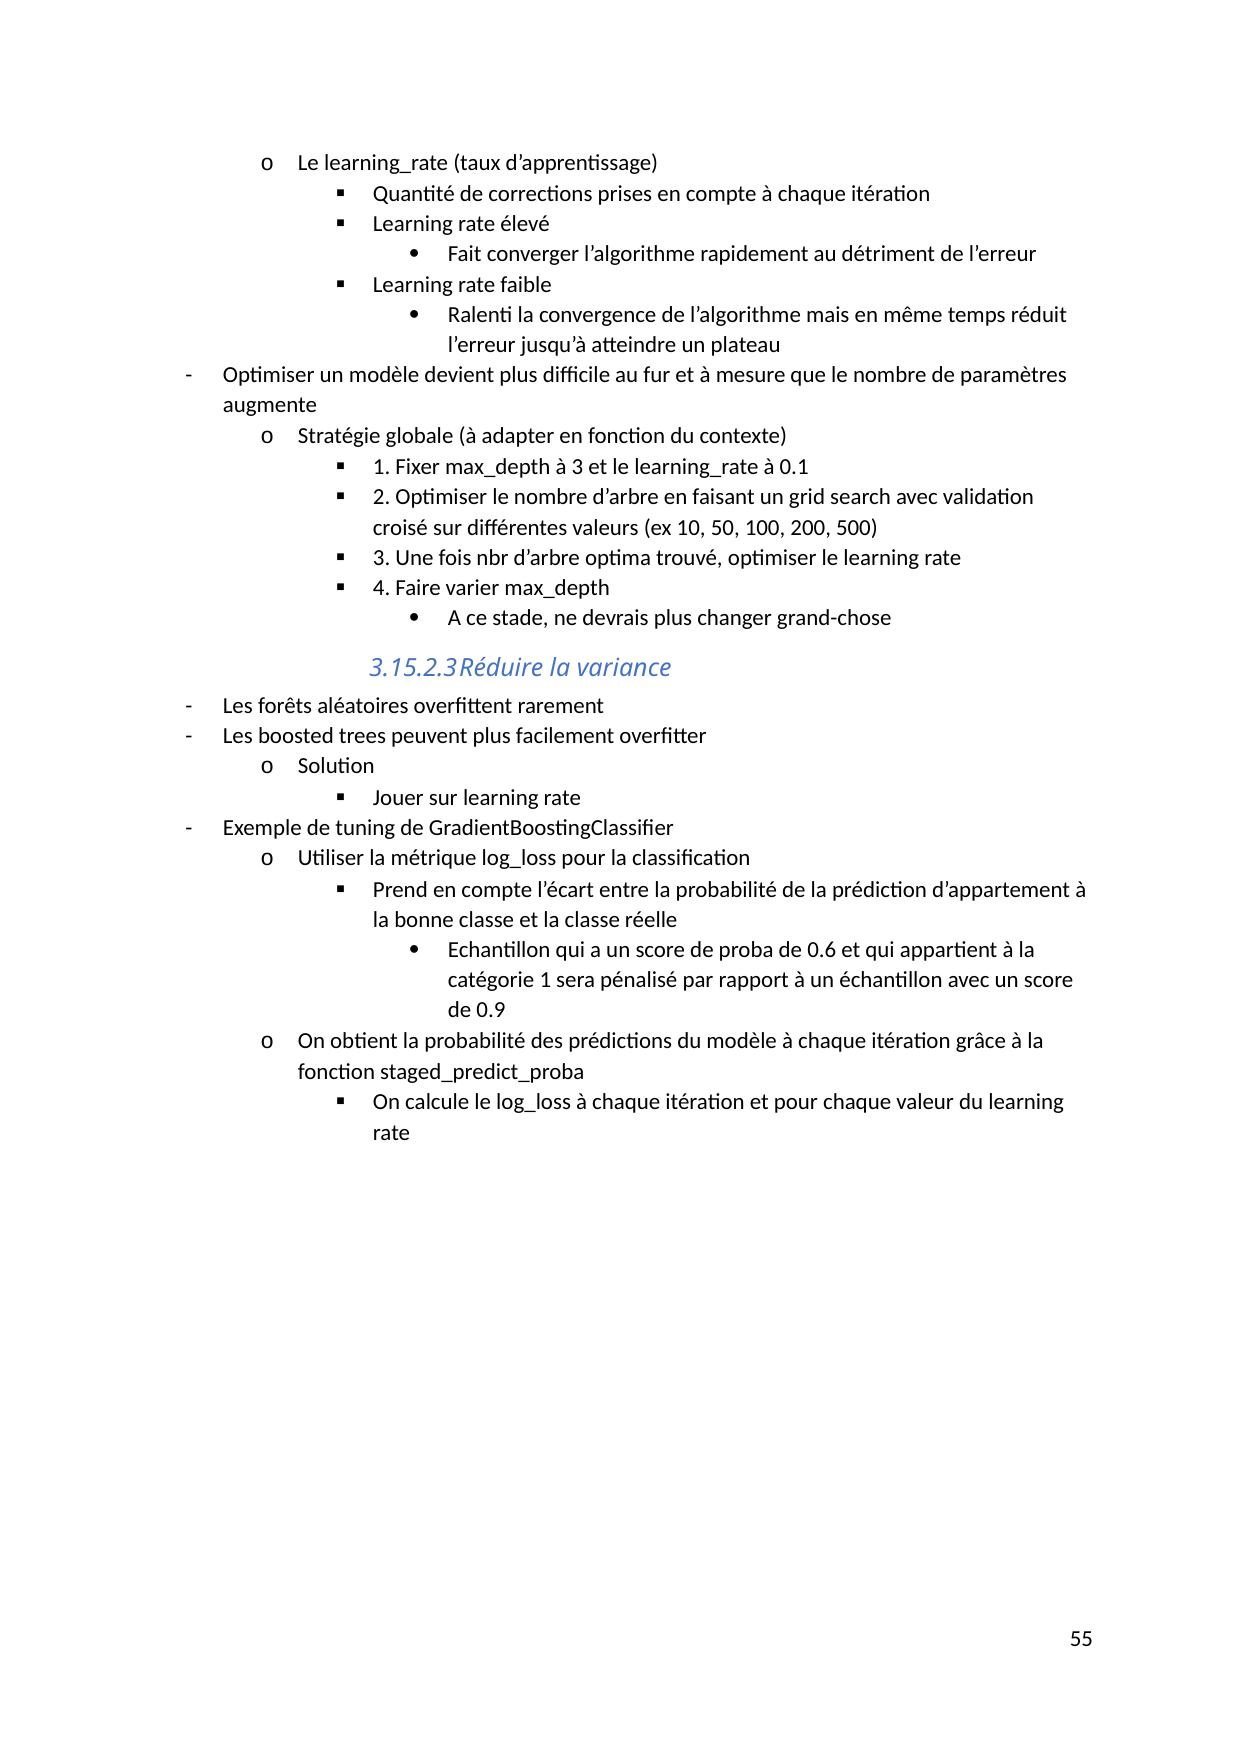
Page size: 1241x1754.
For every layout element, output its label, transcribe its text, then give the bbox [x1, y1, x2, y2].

list Utiliser la métrique log_loss pour la classification [260, 843, 1093, 872]
list Ralenti la convergence de l’algorithme mais en même temps réduit l’erreur jusqu’à atteindre un plateau [410, 300, 1093, 358]
list Echantillon qui a un score de proba de 0.6 et qui appartient à la catégorie 1 sera pénalisé par rapport à un échantillon avec un score de 0.9 [410, 935, 1093, 1024]
list Fait converger l’algorithme rapidement au détriment de l’erreur [410, 239, 1093, 267]
list Les forêts aléatoires overfittent rarement [185, 691, 1093, 719]
list Exemple de tuning de GradientBoostingClassifier [185, 813, 1093, 841]
list Quantité de corrections prises en compte à chaque itération [335, 179, 1093, 207]
list Le learning_rate (taux d’apprentissage) [260, 148, 1093, 177]
list A ce stade, ne devrais plus changer grand-chose [410, 603, 1093, 631]
list On obtient la probabilité des prédictions du modèle à chaque itération grâce à la fonction staged_predict_proba [260, 1026, 1093, 1085]
list Stratégie globale (à adapter en fonction du contexte) [260, 421, 1093, 450]
list Prend en compte l’écart entre la probabilité de la prédiction d’appartement à la bonne classe et la classe réelle [335, 875, 1093, 933]
list Learning rate élevé [335, 209, 1093, 237]
list On calcule le log_loss à chaque itération et pour chaque valeur du learning rate [335, 1087, 1093, 1146]
subtitle Réduire la variance [369, 650, 1093, 684]
list Learning rate faible [335, 270, 1093, 298]
list Solution [260, 751, 1093, 781]
list 1. Fixer max_depth à 3 et le learning_rate à 0.1 [335, 452, 1093, 480]
list 3. Une fois nbr d’arbre optima trouvé, optimiser le learning rate [335, 543, 1093, 571]
list Jouer sur learning rate [335, 783, 1093, 811]
list Les boosted trees peuvent plus facilement overfitter [185, 721, 1093, 749]
list 4. Faire varier max_depth [335, 573, 1093, 601]
list Optimiser un modèle devient plus difficile au fur et à mesure que le nombre de paramètres augmente [185, 360, 1093, 418]
list 2. Optimiser le nombre d’arbre en faisant un grid search avec validation croisé sur différentes valeurs (ex 10, 50, 100, 200, 500) [335, 482, 1093, 541]
